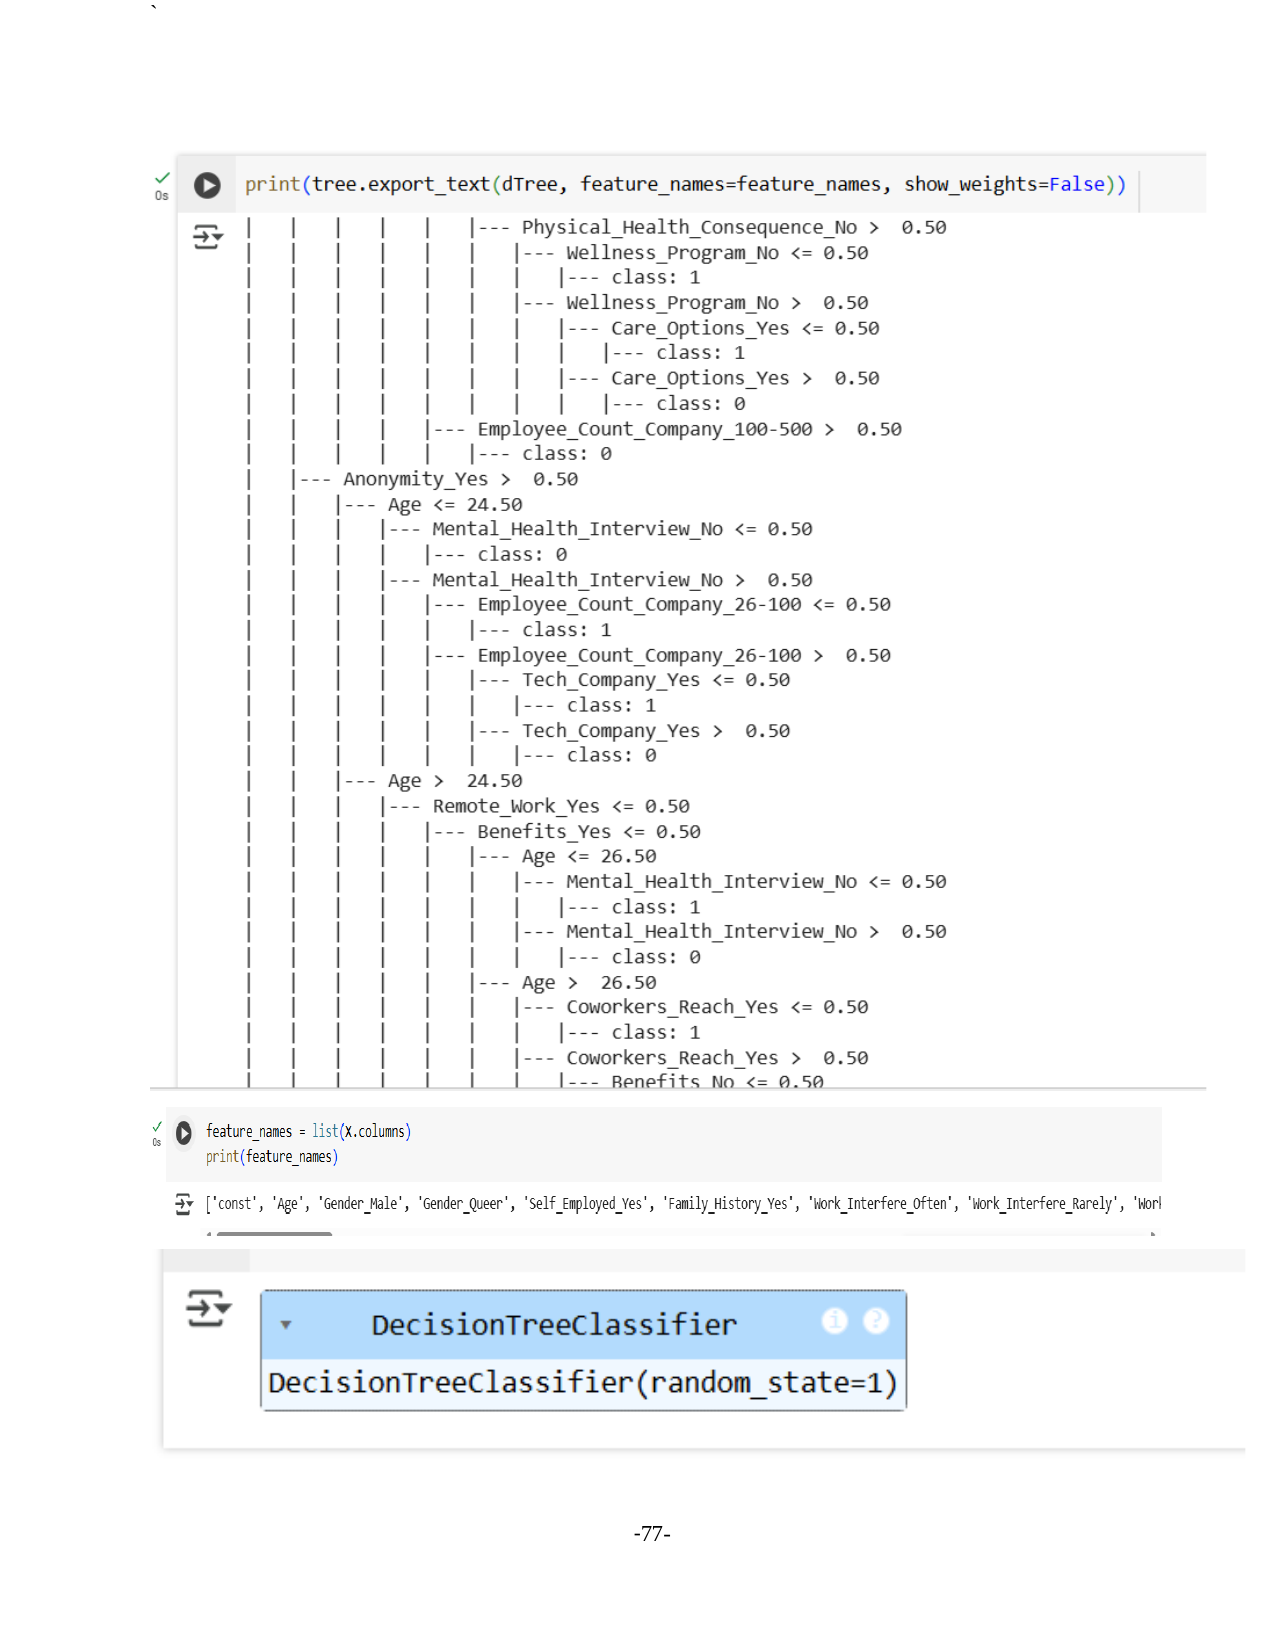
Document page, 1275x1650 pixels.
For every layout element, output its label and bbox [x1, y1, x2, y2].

picture [150, 1104, 1174, 1236]
picture [150, 1249, 1246, 1459]
picture [150, 150, 1207, 1091]
